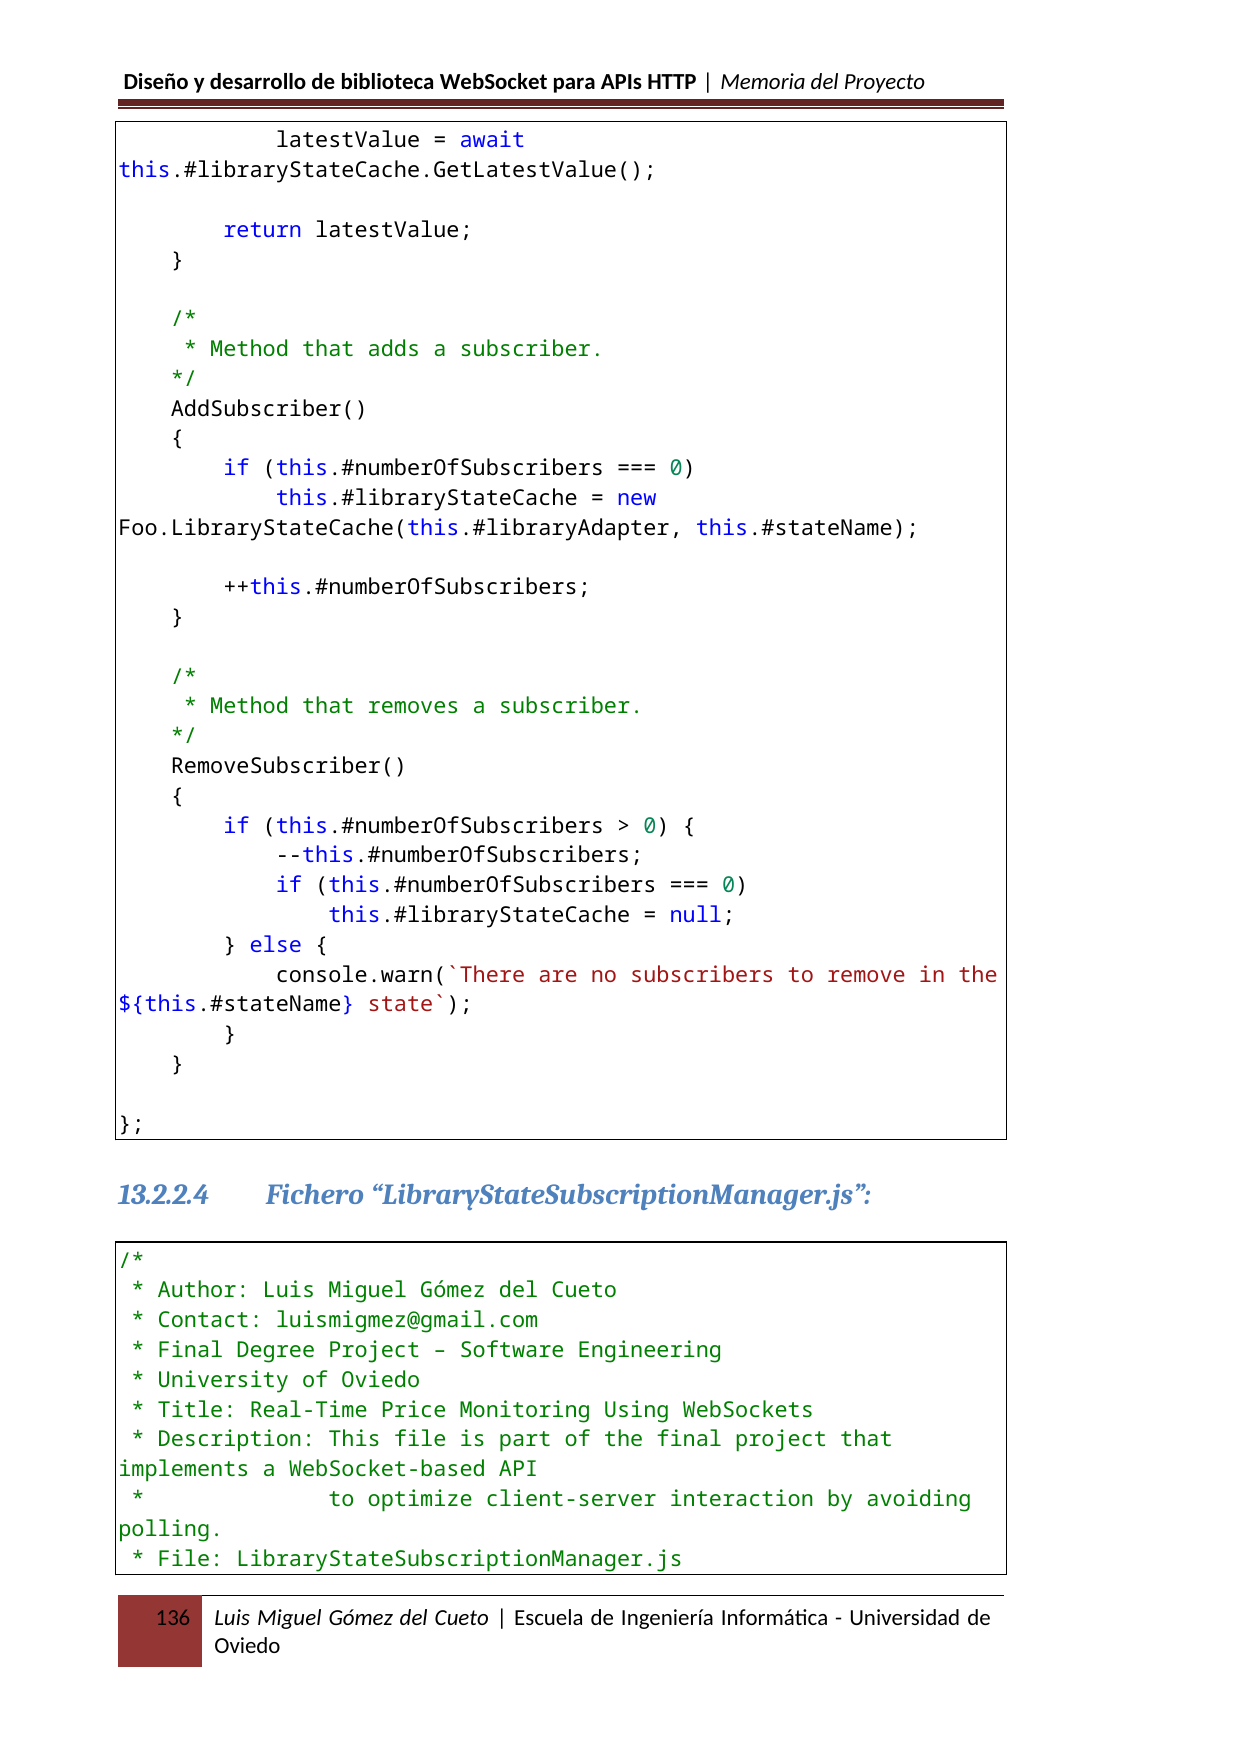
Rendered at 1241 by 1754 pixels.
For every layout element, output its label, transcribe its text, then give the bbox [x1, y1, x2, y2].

text } [118, 1018, 1004, 1048]
text * to optimize client-server interaction by avoiding polling. [118, 1483, 1004, 1539]
text if (this.#numberOfSubscribers > 0) { [118, 809, 1004, 839]
text latestValue = await this.#libraryStateCache.GetLatestValue(); [116, 122, 1006, 184]
text if (this.#numberOfSubscribers === 0) [118, 869, 1004, 899]
text /* [118, 303, 1004, 333]
text * File: LibraryStateSubscriptionManager.js [116, 1539, 1006, 1574]
text } [118, 601, 1004, 631]
text */ [118, 363, 1004, 392]
text * University of Oviedo [118, 1364, 1004, 1393]
text } [118, 1048, 1004, 1078]
text } else { [118, 929, 1004, 958]
text ++this.#numberOfSubscribers; [118, 571, 1004, 601]
text RemoveSubscriber() [118, 750, 1004, 780]
text --this.#numberOfSubscribers; [118, 839, 1004, 869]
text */ [118, 720, 1004, 750]
text }; [116, 1104, 1006, 1139]
text * Method that adds a subscriber. [118, 333, 1004, 363]
text } [118, 243, 1004, 273]
text this.#libraryStateCache = null; [118, 899, 1004, 929]
text this.#libraryStateCache = new Foo.LibraryStateCache(this.#libraryAdapter, this.#stateName); [118, 482, 1004, 541]
text /* [118, 661, 1004, 690]
text * Method that removes a subscriber. [118, 690, 1004, 720]
text * Title: Real-Time Price Monitoring Using WebSockets [118, 1393, 1004, 1423]
text * Author: Luis Miguel Gómez del Cueto [118, 1274, 1004, 1304]
text { [118, 780, 1004, 809]
text console.warn(`There are no subscribers to remove in the ${this.#stateName} state`); [118, 958, 1004, 1018]
text * Description: This file is part of the final project that implements a WebSocket-based API [118, 1423, 1004, 1483]
text * Contact: luismigmez@gmail.com [118, 1304, 1004, 1334]
text * Final Degree Project – Software Engineering [118, 1334, 1004, 1364]
text /* [116, 1243, 1006, 1274]
subtitle Fichero “LibraryStateSubscriptionManager.js”: [118, 1178, 1004, 1211]
text { [118, 422, 1004, 452]
text AddSubscriber() [118, 392, 1004, 422]
text return latestValue; [118, 214, 1004, 243]
text if (this.#numberOfSubscribers === 0) [118, 452, 1004, 482]
